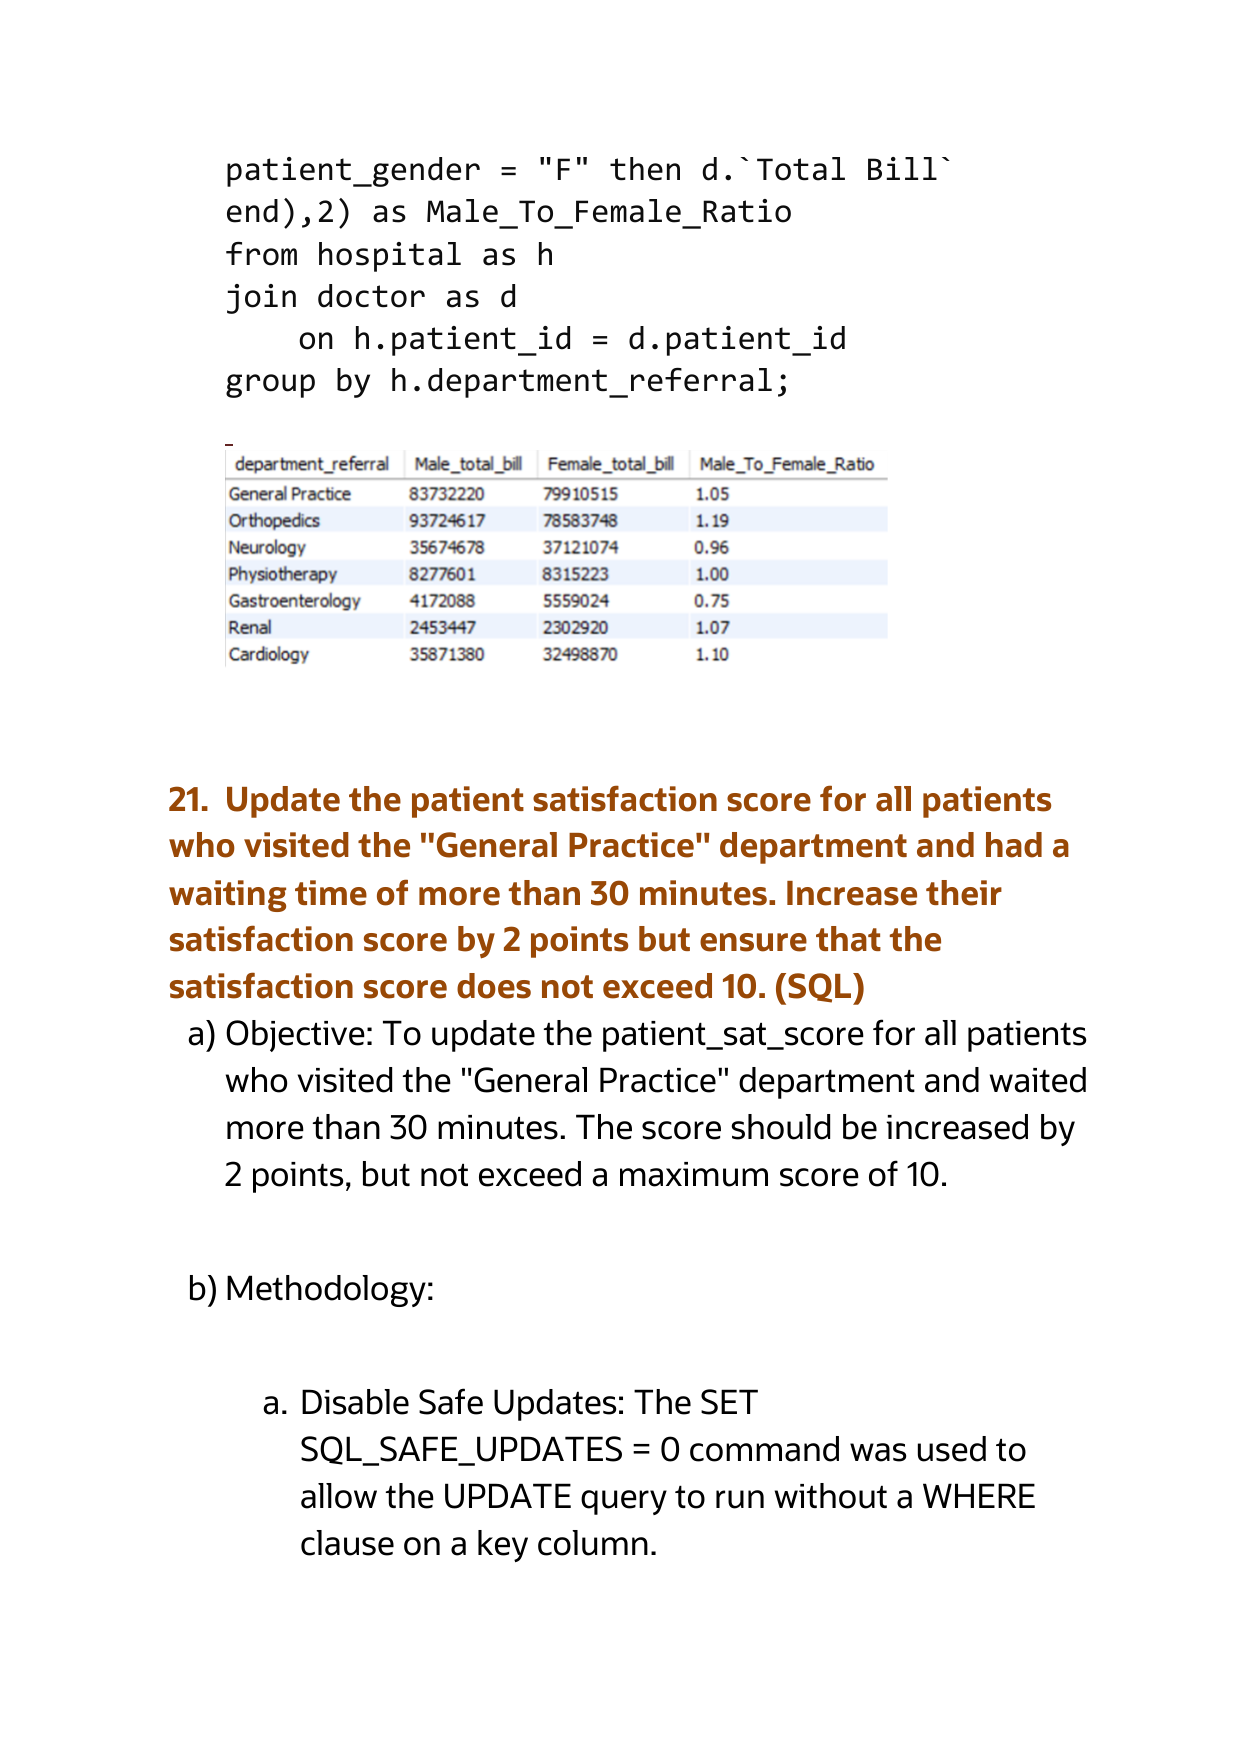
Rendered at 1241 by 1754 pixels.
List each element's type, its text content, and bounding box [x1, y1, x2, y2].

list on h.patient_id = d.patient_id [225, 319, 1090, 358]
list Update the patient satisfaction score for all patients who visited the "General Practice" department and had a waiting time of more than 30 minutes. Increase their satisfaction score by 2 points but ensure that the satisfaction score does not exceed 10. (SQL) [169, 776, 1090, 1007]
list Disable Safe Updates: The SET SQL_SAFE_UPDATES = 0 command was used to allow the UPDATE query to run without a WHERE clause on a key column. [262, 1379, 1090, 1563]
list group by h.department_referral; [225, 361, 1090, 400]
picture [225, 450, 888, 672]
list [225, 150, 1090, 231]
list Objective: To update the patient_sat_score for all patients who visited the "General Practice" department and waited more than 30 minutes. The score should be increased by 2 points, but not exceed a maximum score of 10. [187, 1011, 1090, 1195]
list from hospital as h [225, 234, 1090, 273]
list Methodology: [187, 1265, 1090, 1309]
list join doctor as d [225, 277, 1090, 316]
